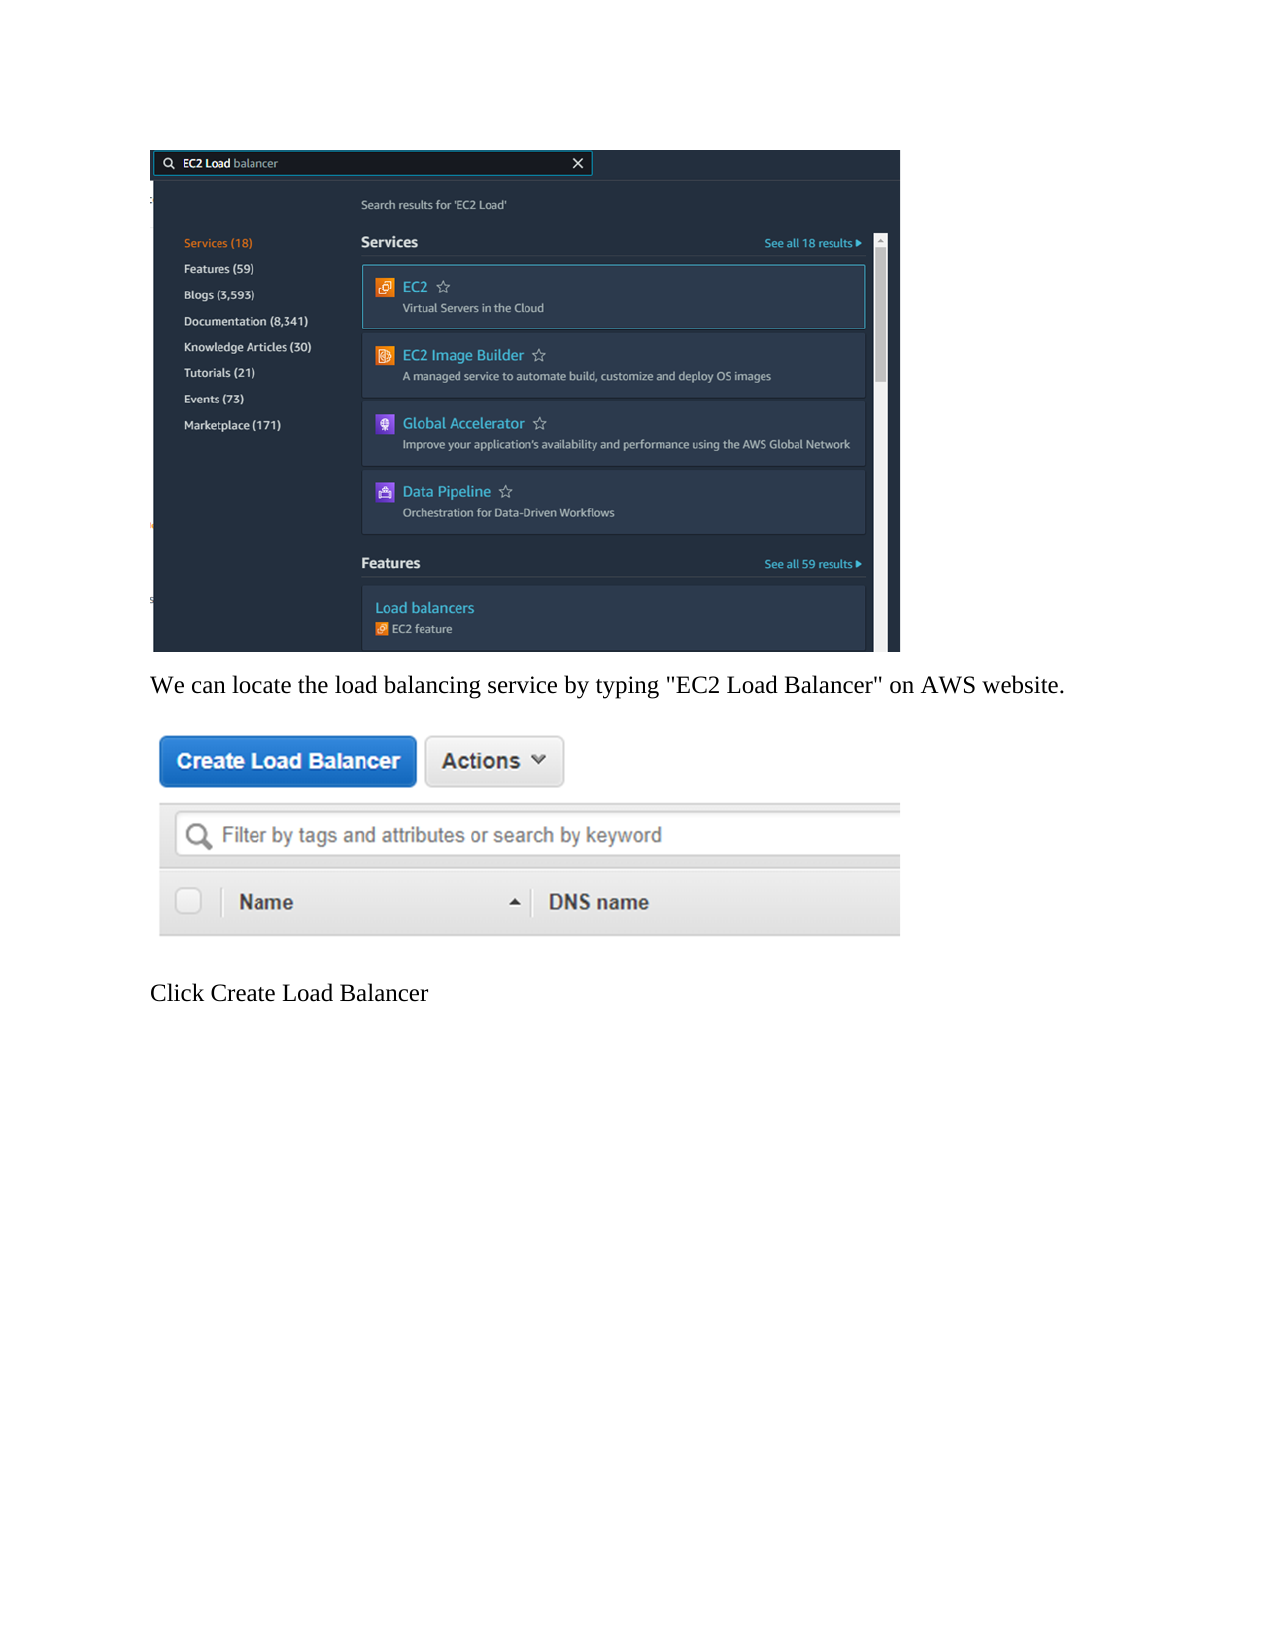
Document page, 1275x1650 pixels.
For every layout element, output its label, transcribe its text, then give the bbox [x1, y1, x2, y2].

text Click Create Load Balancer [150, 978, 1125, 1007]
picture [150, 150, 901, 652]
text We can locate the load balancing service by typing "EC2 Load Balancer" on AWS website. [150, 670, 1125, 699]
picture [150, 717, 901, 960]
